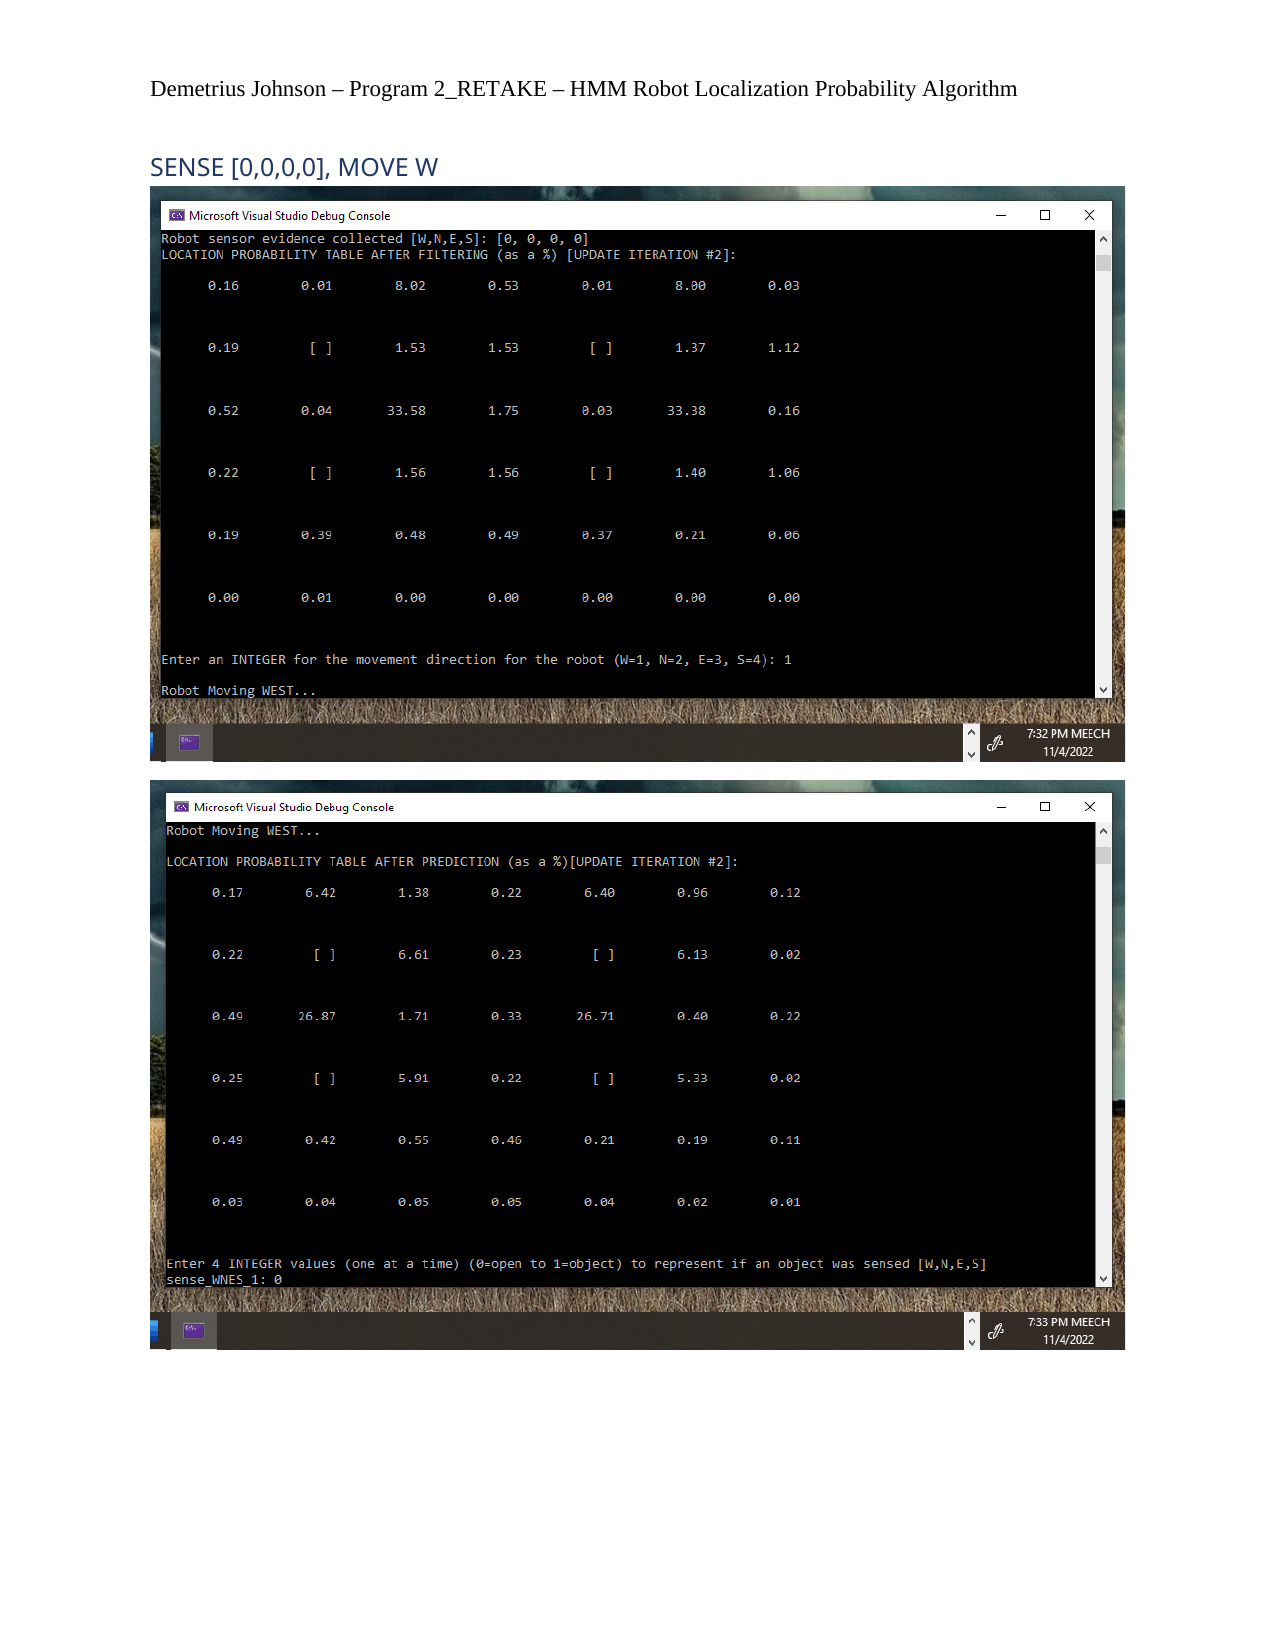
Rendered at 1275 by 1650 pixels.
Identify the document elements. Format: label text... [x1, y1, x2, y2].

subtitle SENSE [0,0,0,0], MOVE W [150, 150, 1125, 184]
picture [150, 780, 1125, 1350]
picture [150, 186, 1125, 762]
